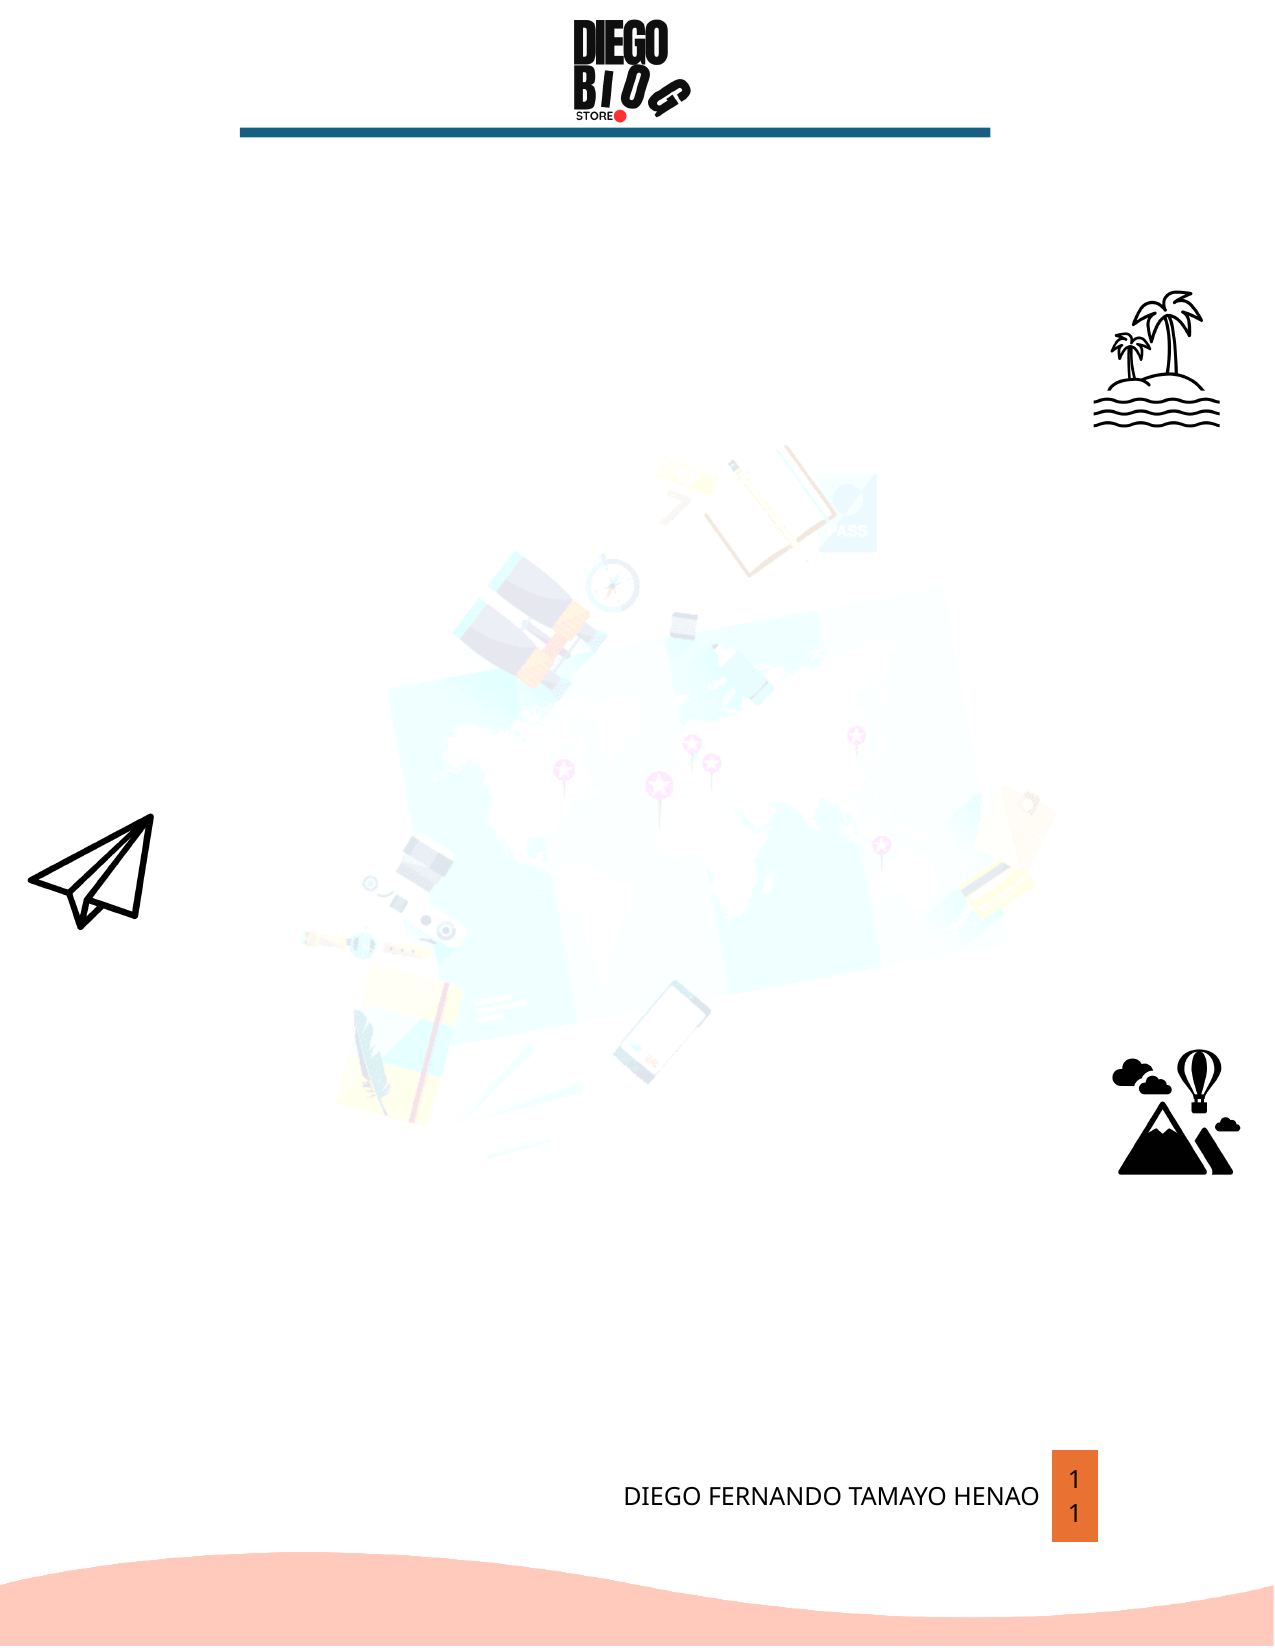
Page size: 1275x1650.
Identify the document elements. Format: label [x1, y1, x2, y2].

picture [543, 0, 710, 127]
picture [1081, 286, 1232, 437]
picture [15, 796, 166, 947]
picture [1109, 1036, 1250, 1187]
